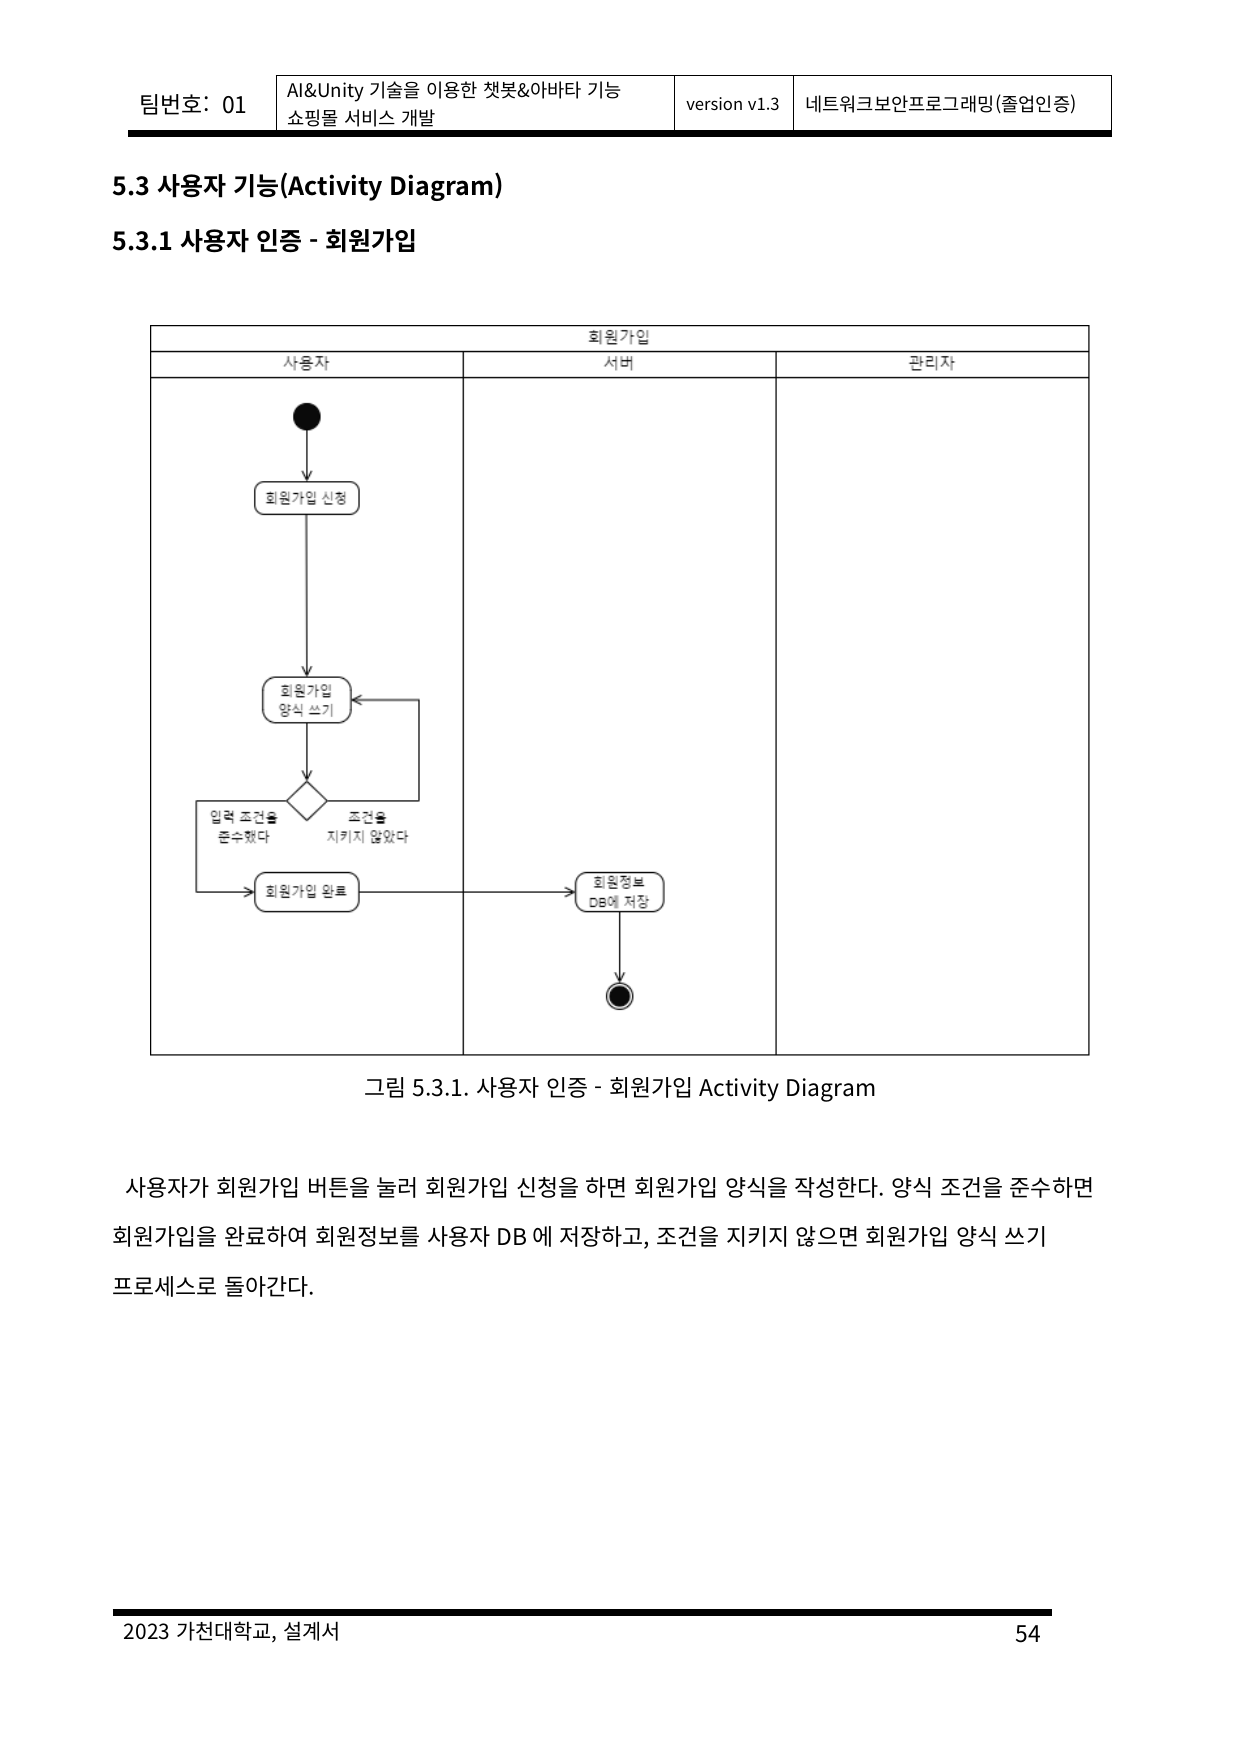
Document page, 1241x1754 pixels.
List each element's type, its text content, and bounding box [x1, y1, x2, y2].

text 5.3 사용자 기능(Activity Diagram) [112, 167, 1128, 203]
picture [150, 325, 1091, 1057]
text 5.3.1 사용자 인증 - 회원가입 [112, 221, 1128, 257]
text 사용자가 회원가입 버튼을 눌러 회원가입 신청을 하면 회원가입 양식을 작성한다. 양식 조건을 준수하면 회원가입을 완료하여 회원정보를 사용자 DB에 저장하고, 조건을 지키지 않으면 회원가입 양식 쓰기 프로세스로 돌아간다. [112, 1169, 1128, 1302]
text 그림 5.3.1. 사용자 인증 - 회원가입 Activity Diagram [112, 1070, 1128, 1103]
